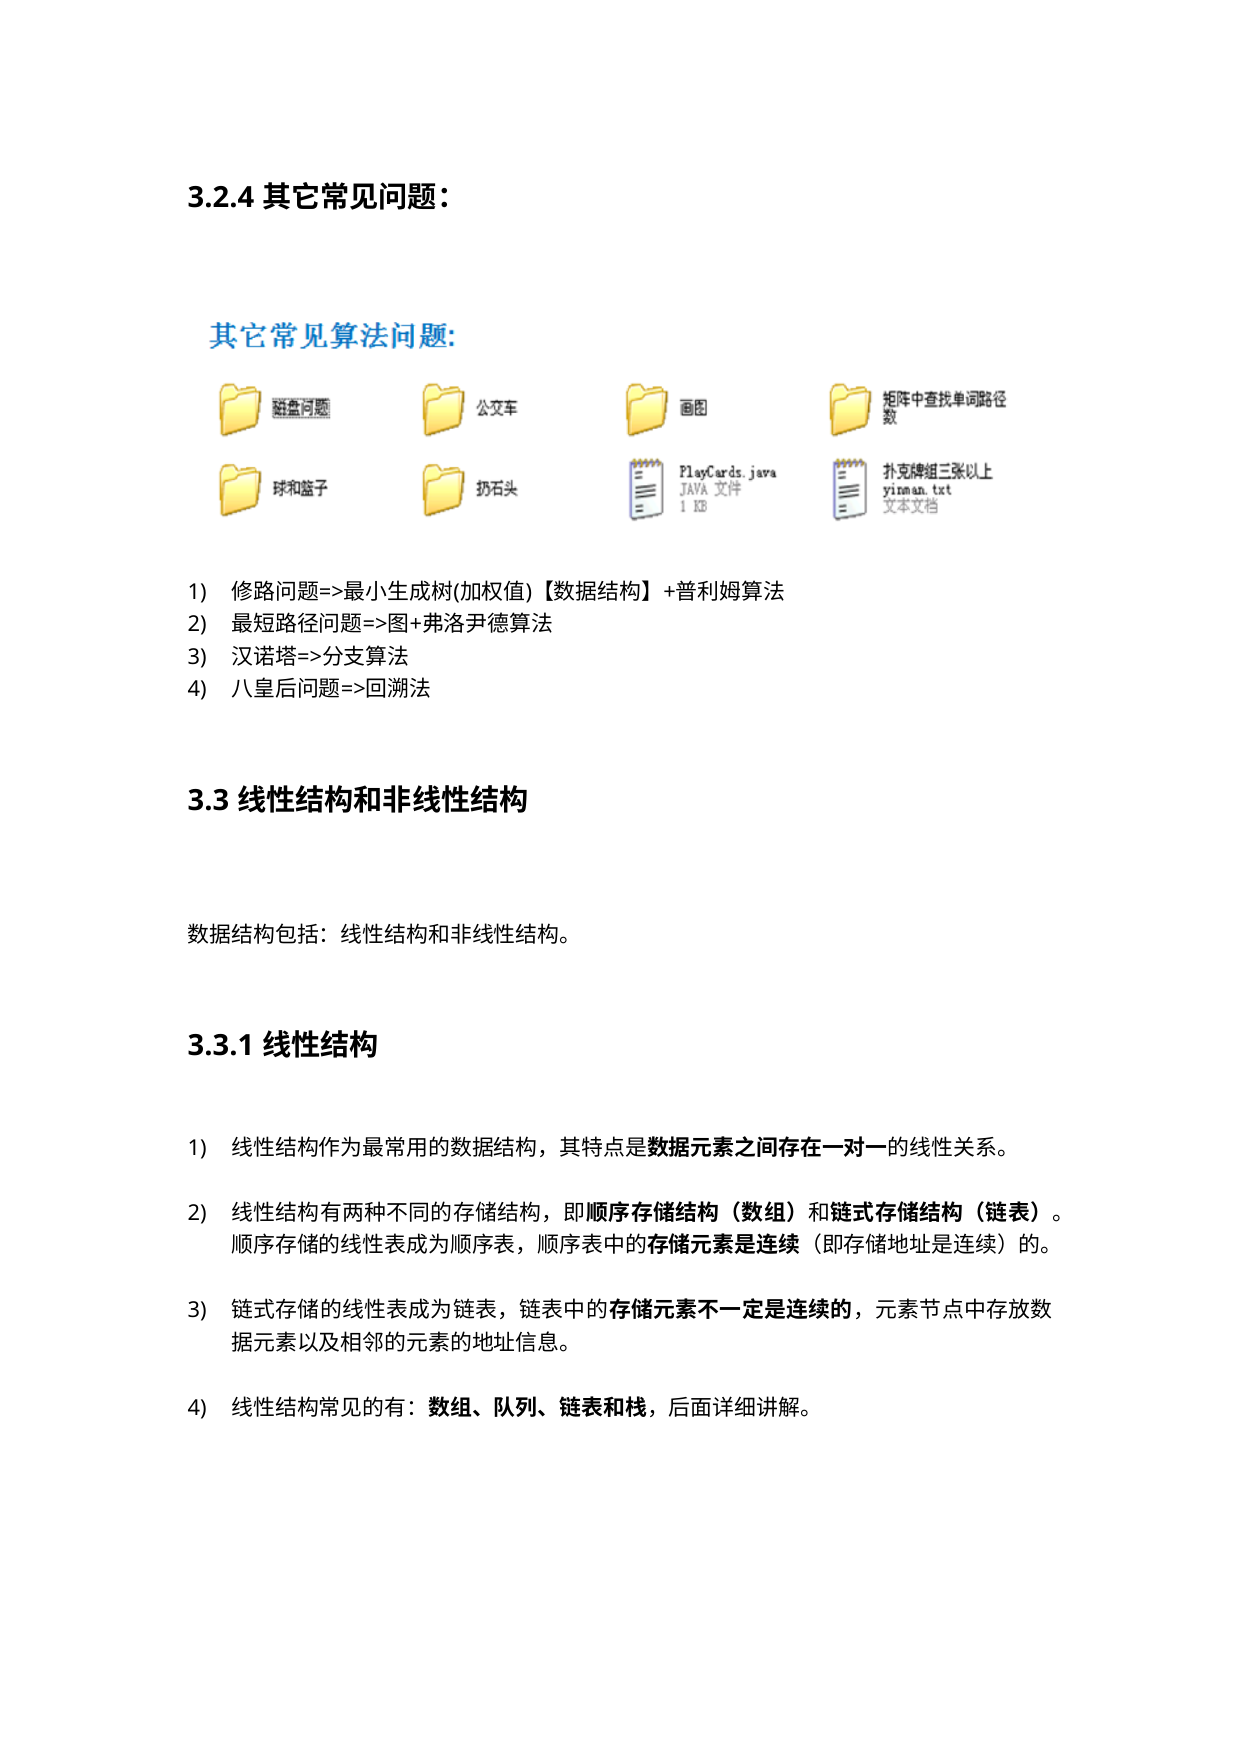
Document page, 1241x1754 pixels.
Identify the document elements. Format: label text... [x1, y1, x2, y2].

text 数据结构包括：线性结构和非线性结构。 [187, 916, 1053, 949]
list 修路问题=>最小生成树(加权值)【数据结构】+普利姆算法 [187, 573, 1053, 606]
subtitle 3.3 线性结构和非线性结构 [187, 765, 1053, 830]
list 最短路径问题=>图+弗洛尹德算法 [187, 606, 1053, 638]
list 八皇后问题=>回溯法 [187, 671, 1053, 703]
list 线性结构常见的有：数组、队列、链表和栈，后面详细讲解。 [187, 1389, 1053, 1422]
list 线性结构有两种不同的存储结构，即顺序存储结构（数组）和链式存储结构（链表）。顺序存储的线性表成为顺序表，顺序表中的存储元素是连续（即存储地址是连续）的。 [187, 1194, 1053, 1259]
subtitle 3.2.4 其它常见问题： [187, 162, 1053, 227]
list 线性结构作为最常用的数据结构，其特点是数据元素之间存在一对一的线性关系。 [187, 1129, 1053, 1162]
picture [187, 313, 1053, 540]
list 汉诺塔=>分支算法 [187, 638, 1053, 671]
subtitle 3.3.1 线性结构 [187, 1011, 1053, 1076]
list 链式存储的线性表成为链表，链表中的存储元素不一定是连续的，元素节点中存放数据元素以及相邻的元素的地址信息。 [187, 1292, 1053, 1357]
